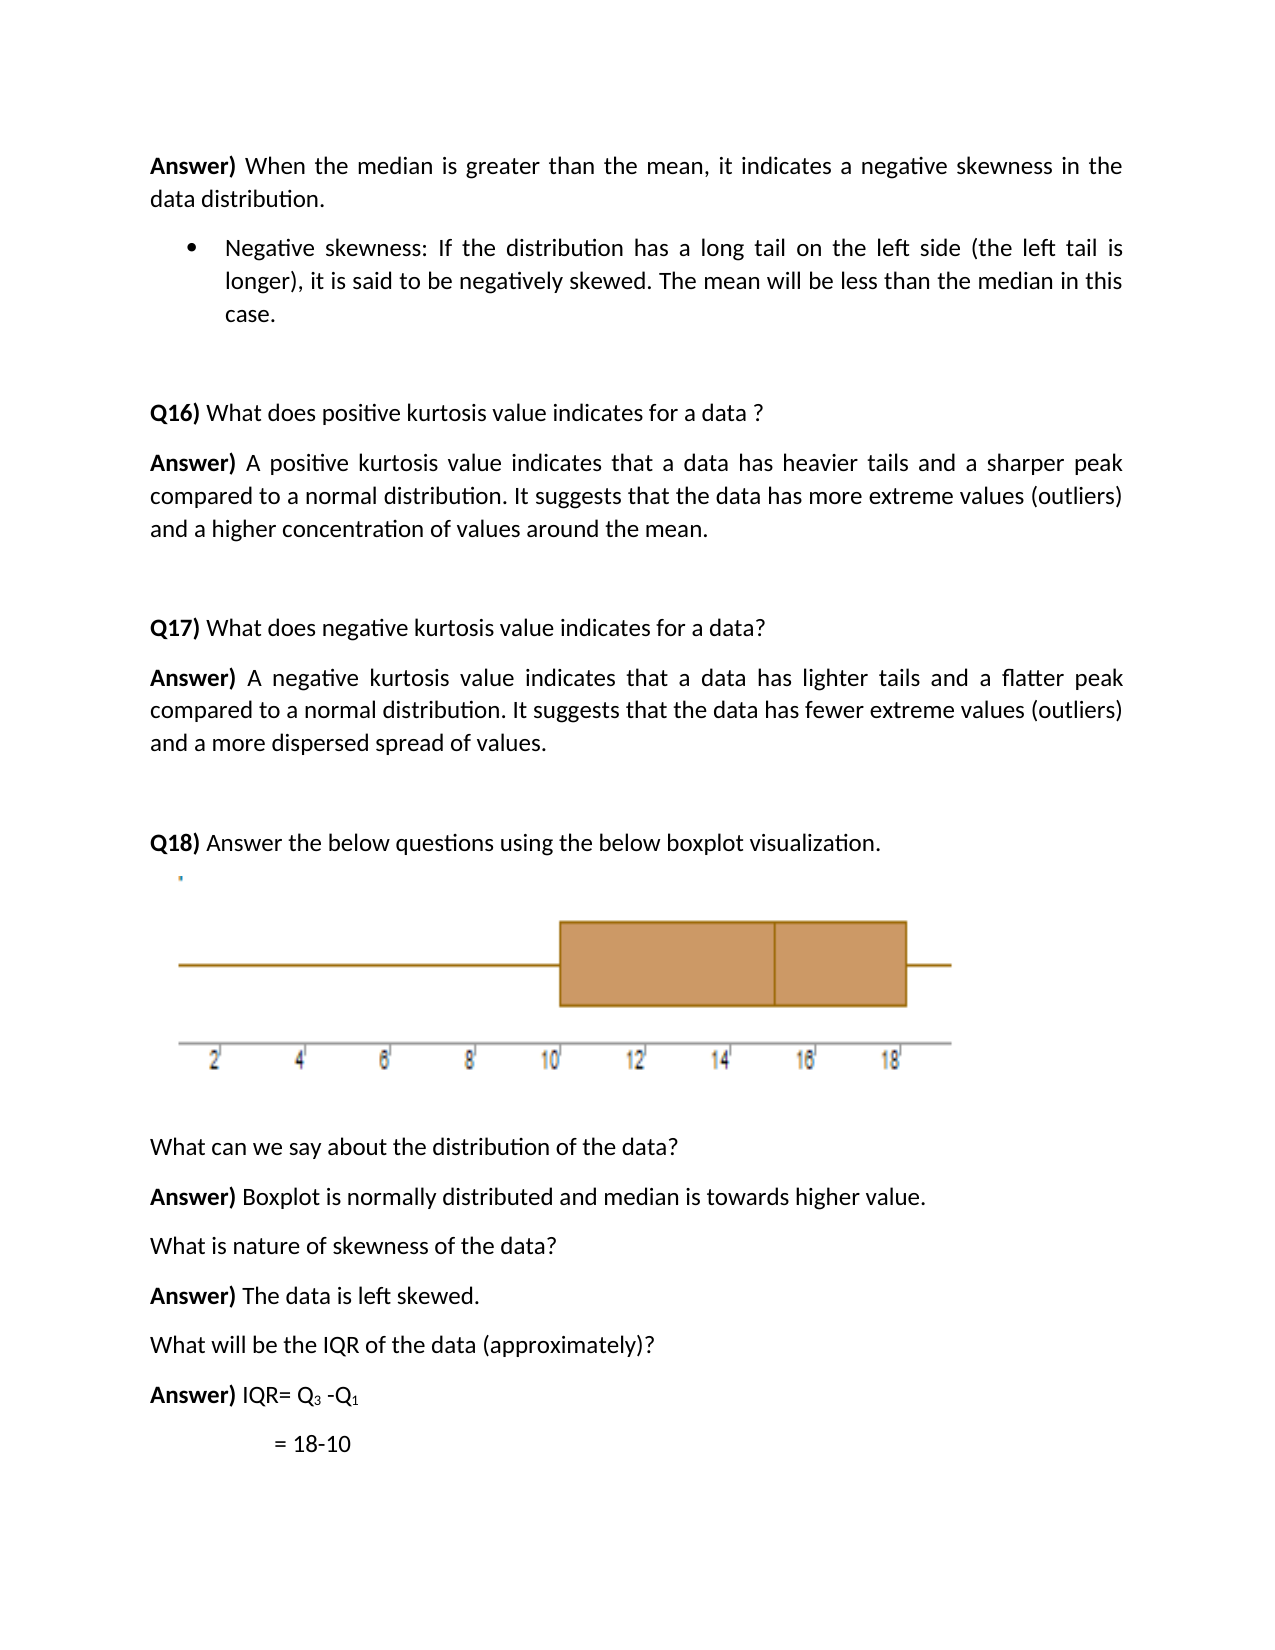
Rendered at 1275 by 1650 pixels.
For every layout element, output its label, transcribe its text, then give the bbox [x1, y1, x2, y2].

text Answer) When the median is greater than the mean, it indicates a negative skewness in the data distribution. [150, 150, 1125, 213]
text Answer) A positive kurtosis value indicates that a data has heavier tails and a sharper peak compared to a normal distribution. It suggests that the data has more extreme values (outliers) and a higher concentration of values around the mean. [150, 447, 1125, 543]
text = 18-10 [150, 1429, 1125, 1459]
text What is nature of skewness of the data? [150, 1230, 1125, 1261]
text Answer) The data is left skewed. [150, 1280, 1125, 1310]
list Negative skewness: If the distribution has a long tail on the left side (the left tail is longer), it is said to be negatively skewed. The mean will be less than the median in this case. [187, 232, 1125, 329]
text Answer) IQR= Q3 -Q1 [150, 1379, 1125, 1409]
text Answer) Boxplot is normally distributed and median is towards higher value. [150, 1181, 1125, 1211]
text Q17) What does negative kurtosis value indicates for a data? [150, 612, 1125, 643]
text What can we say about the distribution of the data? [150, 1131, 1125, 1162]
text Q18) Answer the below questions using the below boxplot visualization. [150, 827, 1125, 857]
text Answer) A negative kurtosis value indicates that a data has lighter tails and a flatter peak compared to a normal distribution. It suggests that the data has fewer extreme values (outliers) and a more dispersed spread of values. [150, 662, 1125, 758]
text What will be the IQR of the data (approximately)? [150, 1329, 1125, 1360]
text Q16) What does positive kurtosis value indicates for a data ? [150, 397, 1125, 428]
picture [150, 876, 1068, 1113]
